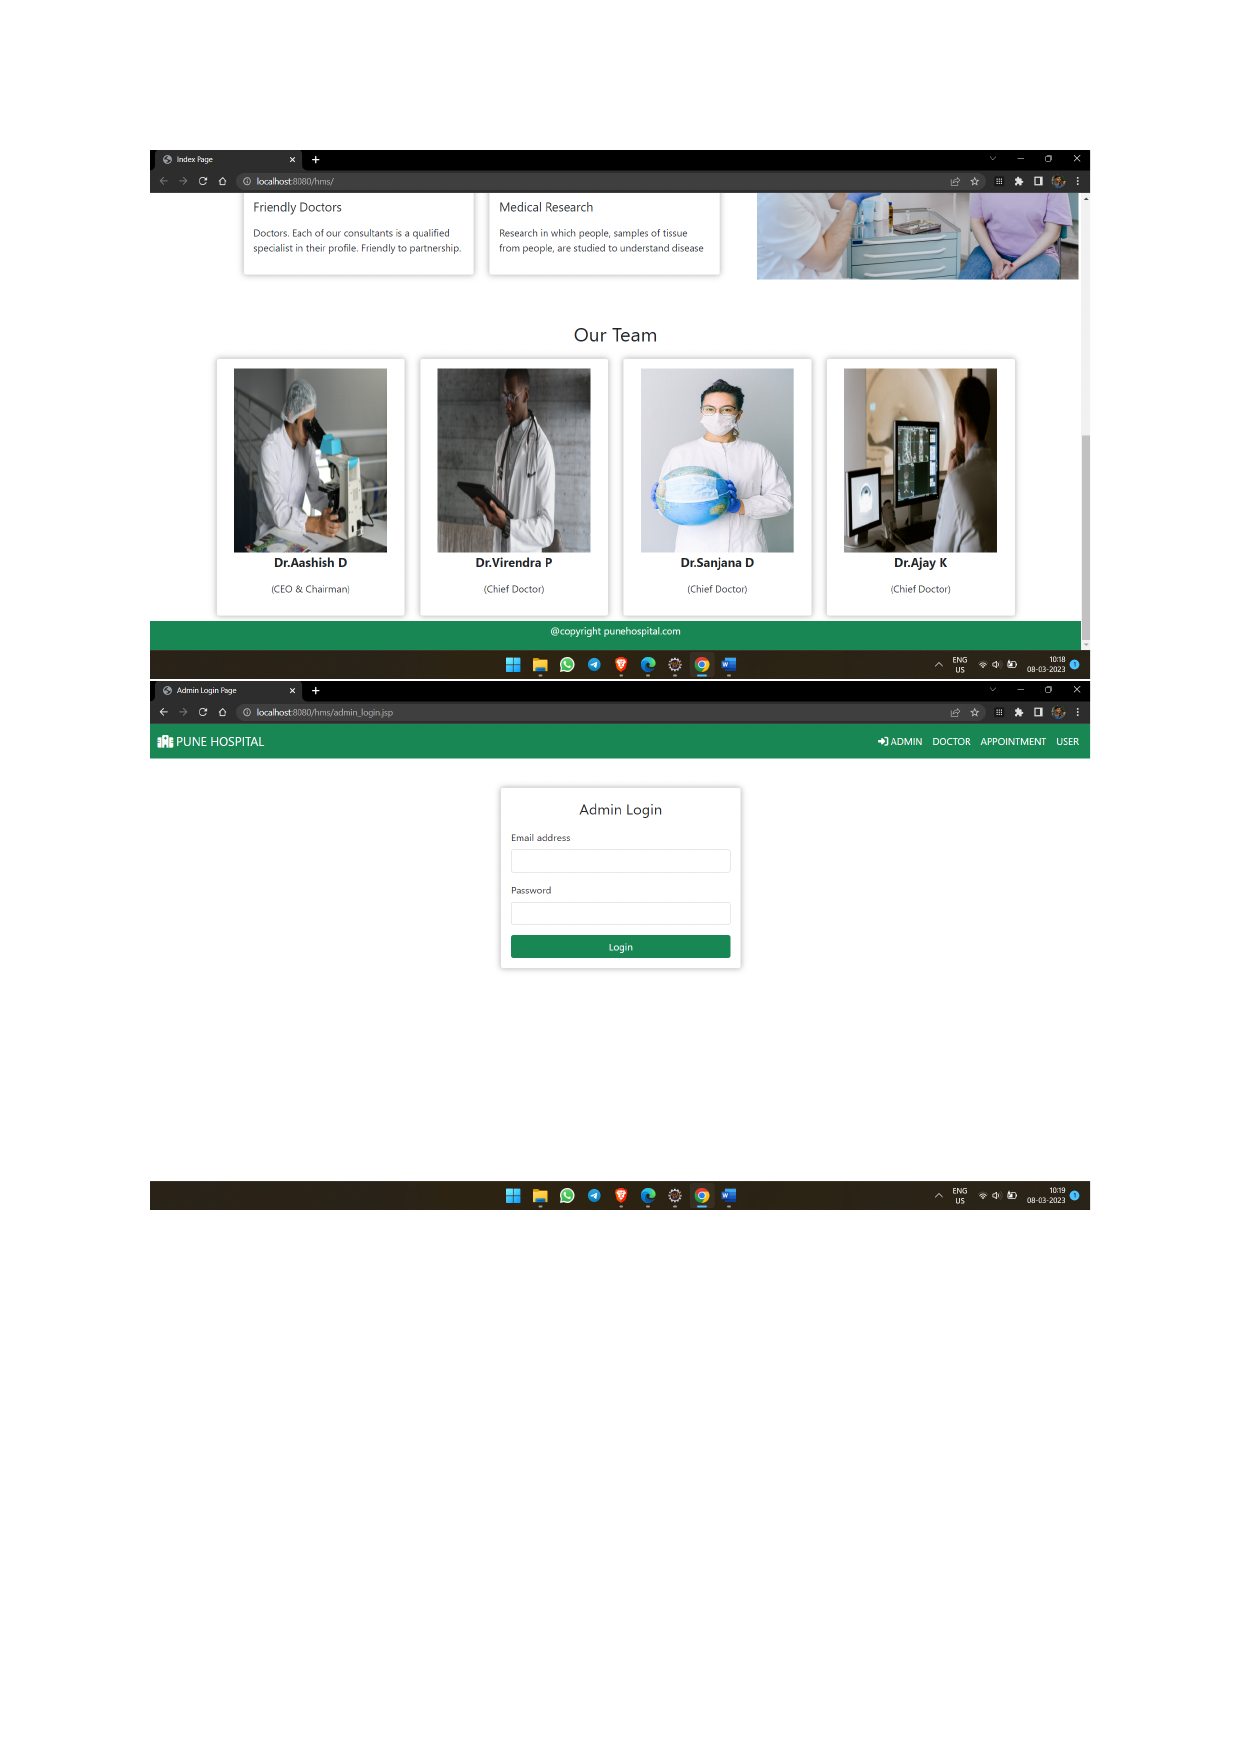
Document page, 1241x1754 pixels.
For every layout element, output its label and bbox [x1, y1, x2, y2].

picture [150, 150, 1091, 679]
picture [150, 681, 1091, 1210]
